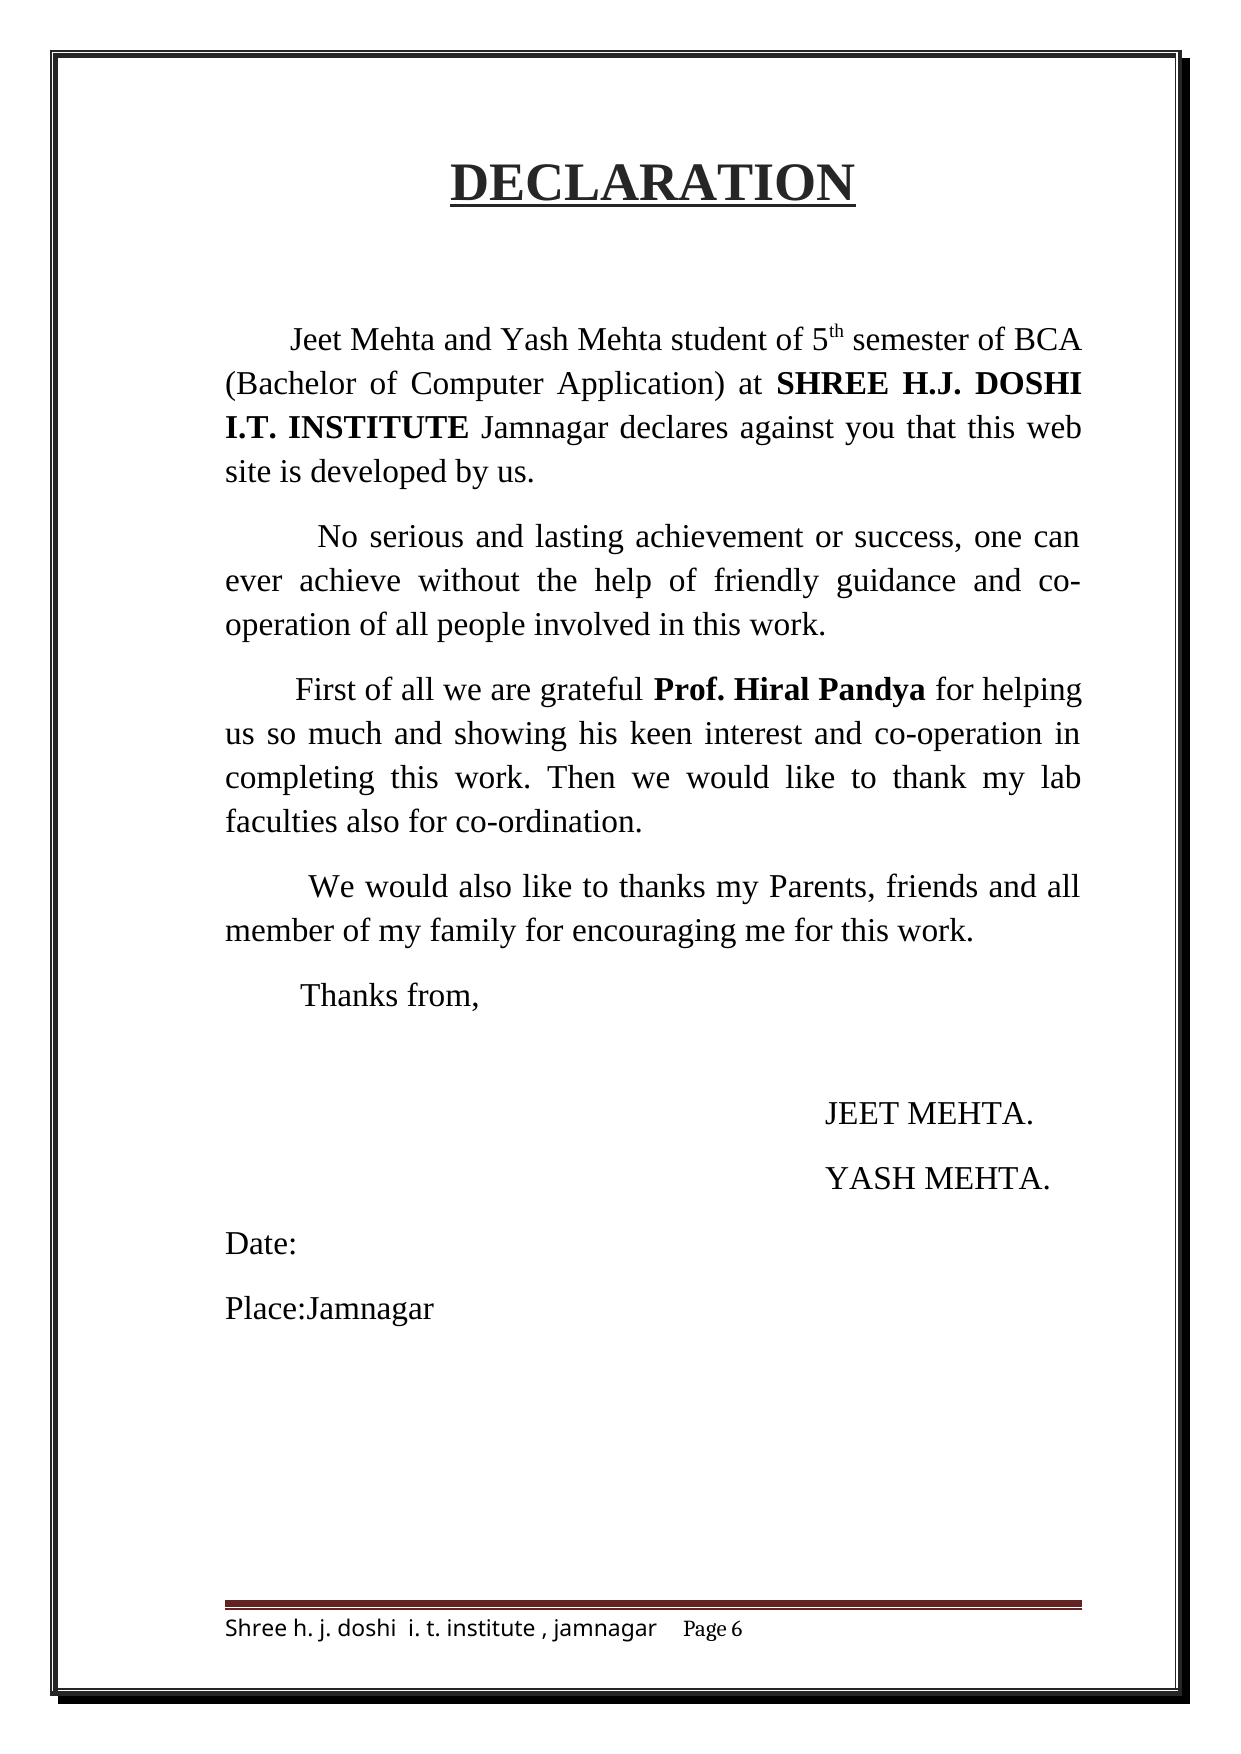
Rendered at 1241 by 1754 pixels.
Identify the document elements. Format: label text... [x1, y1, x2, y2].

text Place:Jamnagar [225, 1288, 1082, 1326]
text JEET MEHTA. [225, 1093, 1082, 1132]
text First of all we are grateful Prof. Hiral Pandya for helping us so much and showing his keen interest and co-operation in completing this work. Then we would like to thank my lab faculties also for co-ordination. [225, 669, 1082, 840]
title DECLARATION [450, 150, 1082, 212]
text No serious and lasting achievement or success, one can ever achieve without the help of friendly guidance and co-operation of all people involved in this work. [225, 516, 1082, 643]
text Jeet Mehta and Yash Mehta student of 5th semester of BCA (Bachelor of Computer Application) at SHREE H.J. DOSHI I.T. INSTITUTE Jamnagar declares against you that this web site is developed by us. [225, 319, 1082, 490]
text YASH MEHTA. [225, 1158, 1082, 1196]
text Thanks from, [225, 975, 1082, 1014]
text Date: [225, 1223, 1082, 1261]
text We would also like to thanks my Parents, friends and all member of my family for encouraging me for this work. [225, 866, 1082, 949]
